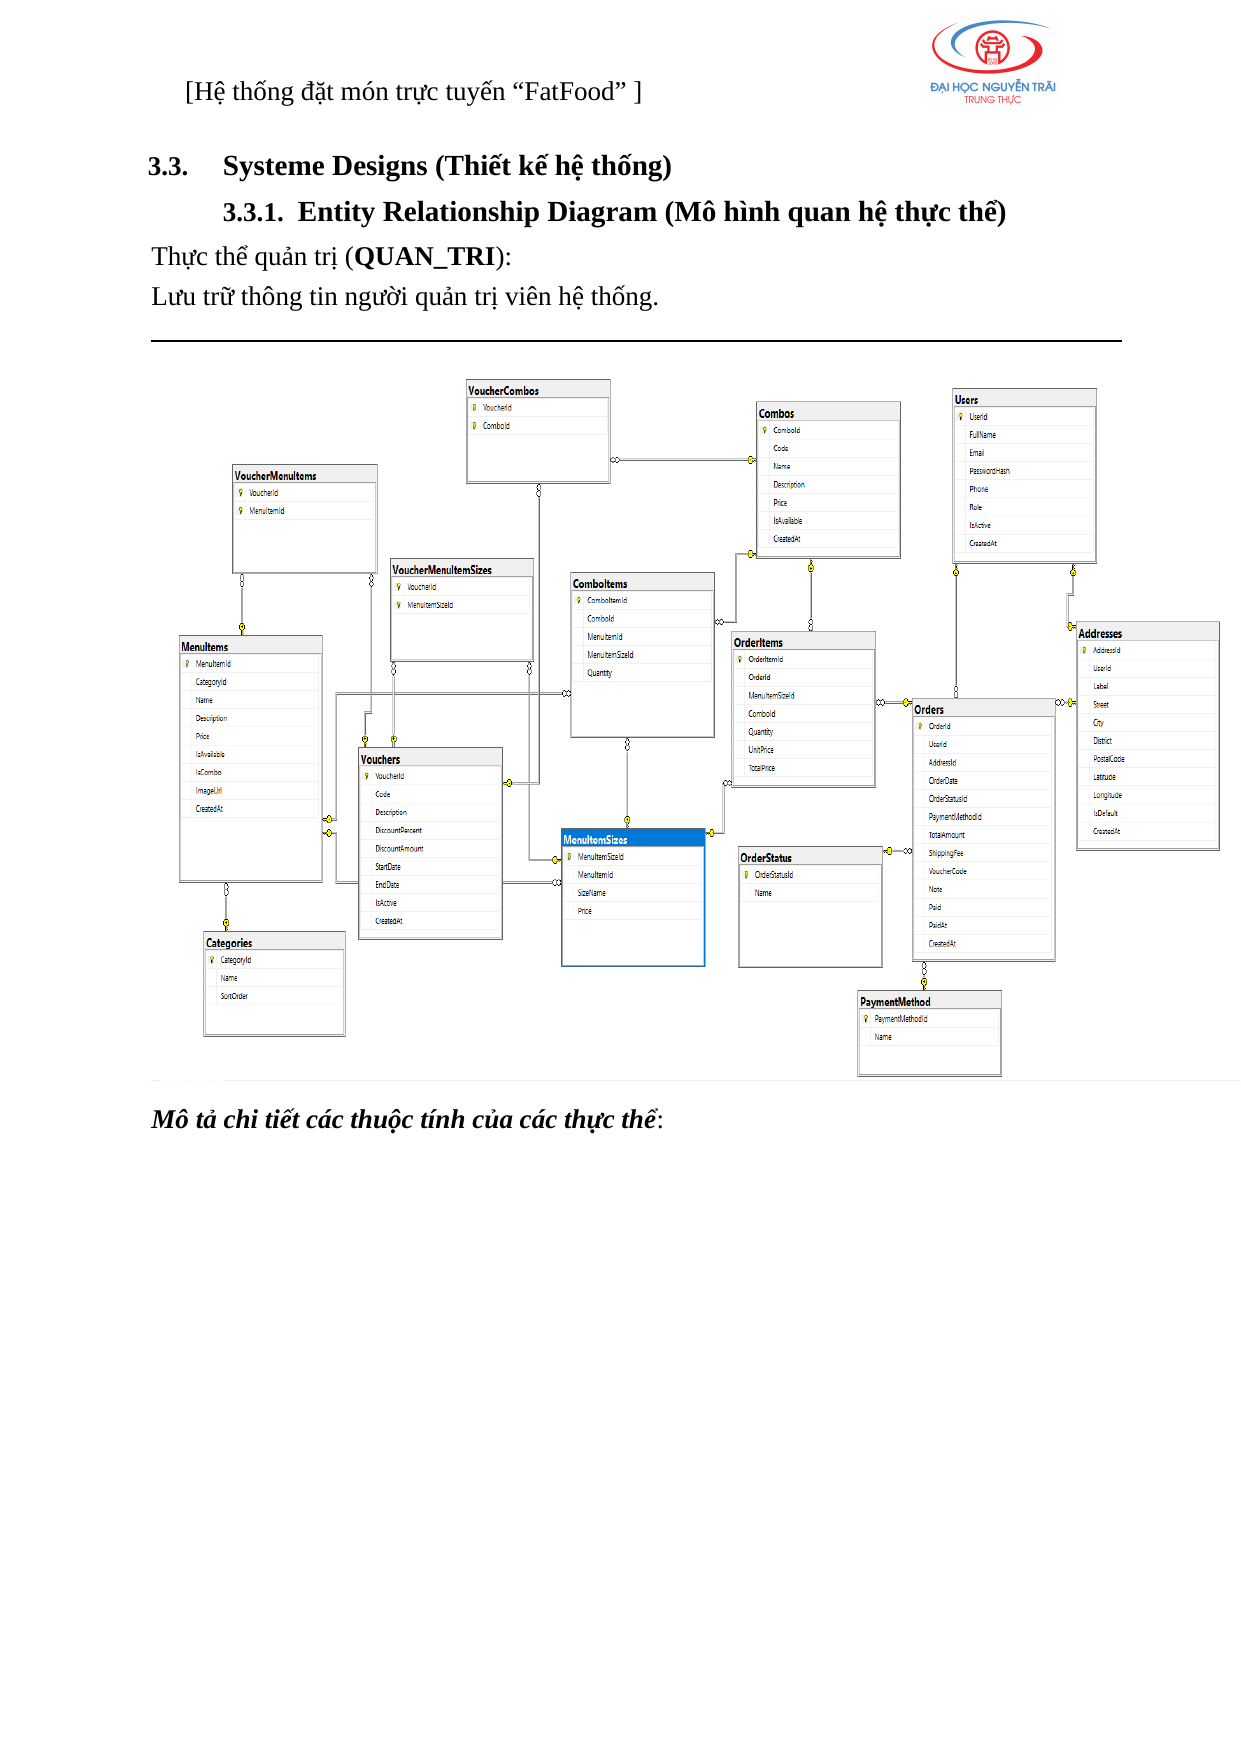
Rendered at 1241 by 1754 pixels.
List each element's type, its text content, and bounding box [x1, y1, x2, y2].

text Mô tả chi tiết các thuộc tính của các thực thể: [151, 1103, 1122, 1134]
picture [151, 363, 1241, 1081]
subtitle Entity Relationship Diagram (Mô hình quan hệ thực thể) [223, 194, 1122, 227]
subtitle Systeme Designs (Thiết kế hệ thống) [148, 148, 1122, 181]
picture [923, 15, 1062, 108]
text Thực thể quản trị (QUAN_TRI): Lưu trữ thông tin người quản trị viên hệ thống. [151, 240, 1122, 340]
